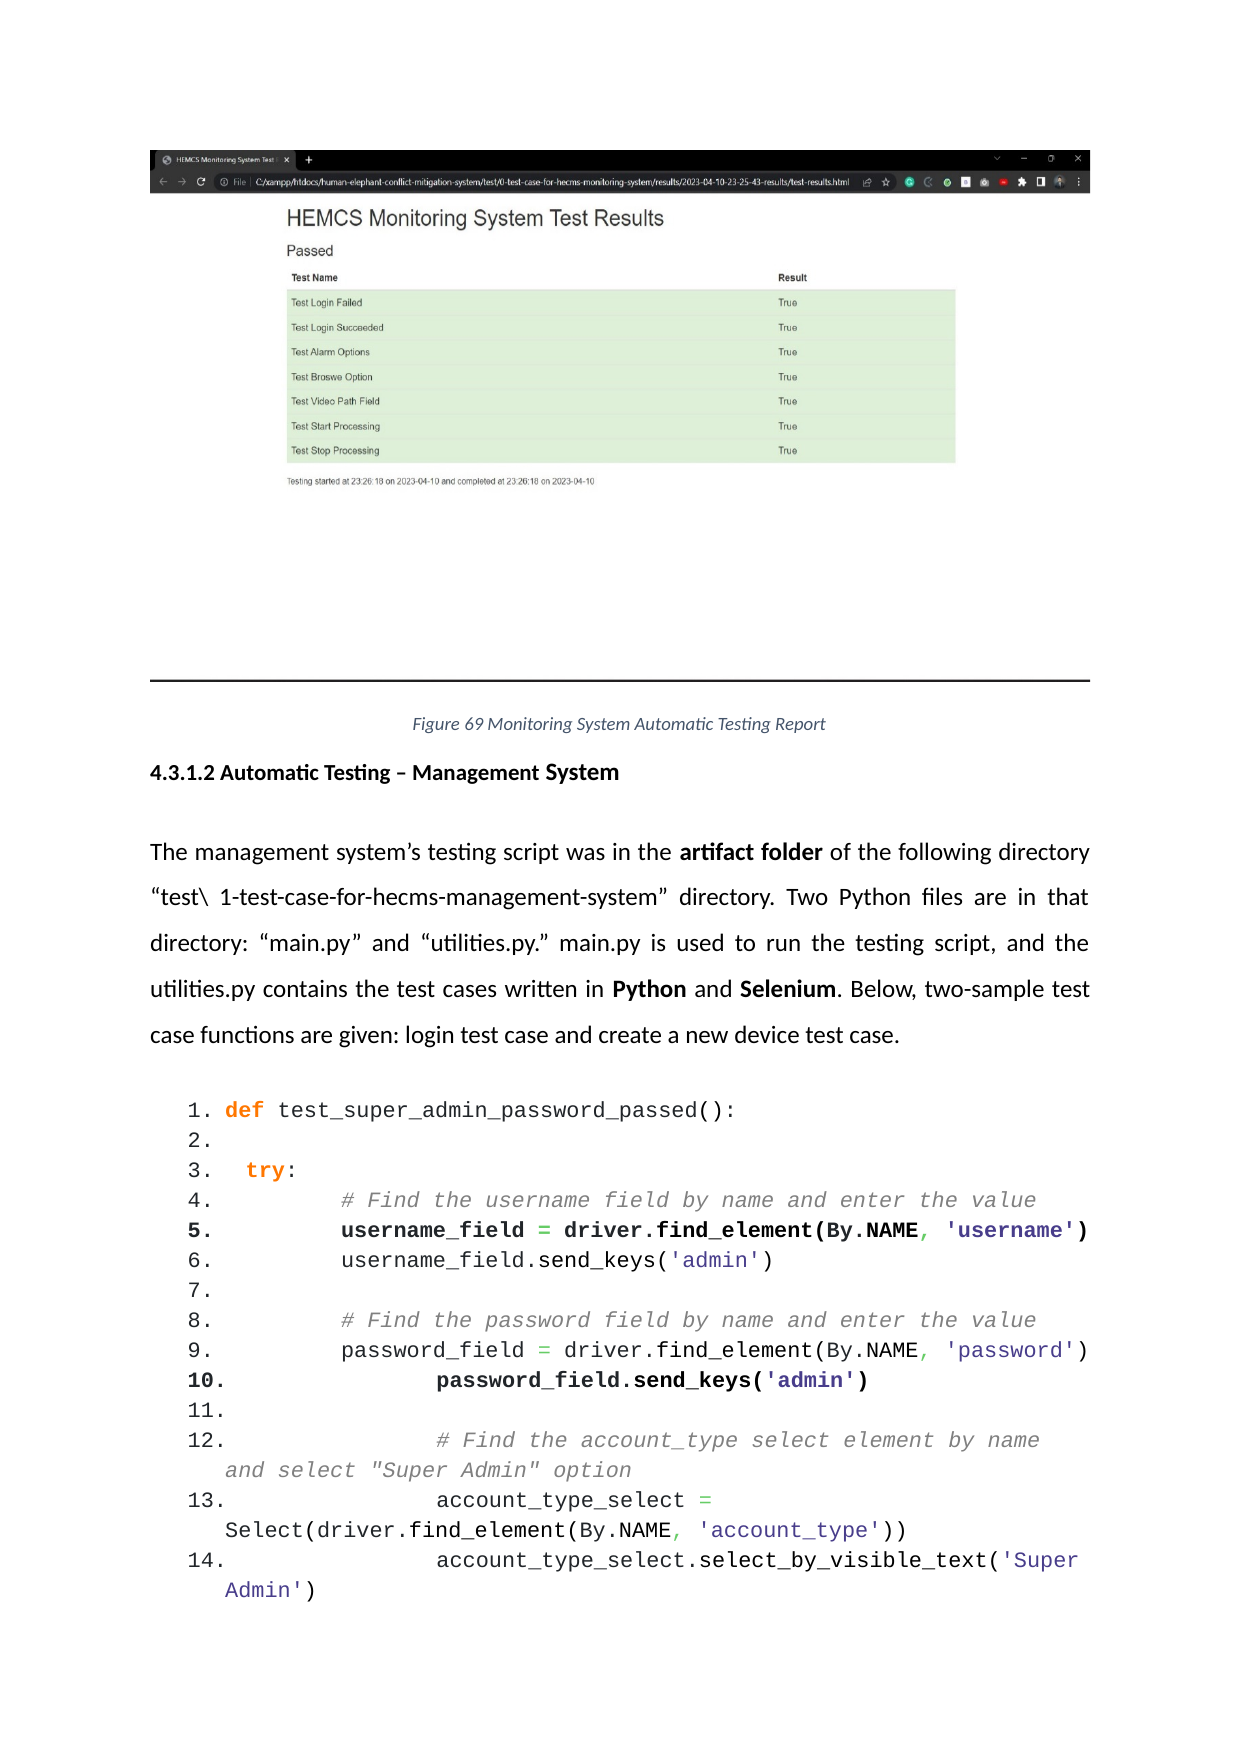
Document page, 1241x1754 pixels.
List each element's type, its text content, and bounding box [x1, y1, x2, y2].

list try: [187, 1154, 1090, 1184]
list username_field = driver.find_element(By.NAME, 'username') [187, 1214, 1090, 1244]
list # Find the account_type select element by name and select "Super Admin" option [187, 1424, 1090, 1484]
list password_field.send_keys('admin') [187, 1364, 1090, 1394]
list def test_super_admin_password_passed(): [187, 1094, 1090, 1124]
list account_type_select.select_by_visible_text('Super Admin') [187, 1544, 1090, 1604]
list account_type_select = Select(driver.find_element(By.NAME, 'account_type')) [187, 1484, 1090, 1544]
text The management system’s testing script was in the artifact folder of the following directory “test\ 1-test-case-for-hecms-management-system” directory. Two Python files are in that directory: “main.py” and “utilities.py.” main.py is used to run the testing script, and the utilities.py contains the test cases written in Python and Selenium. Below, two-sample test case functions are given: login test case and create a new device test case. [150, 836, 1090, 1049]
list password_field = driver.find_element(By.NAME, 'password') [187, 1334, 1090, 1364]
list username_field.send_keys('admin') [187, 1244, 1090, 1274]
list # Find the username field by name and enter the value [187, 1184, 1090, 1214]
subtitle 4.3.1.2 Automatic Testing – Management System [150, 756, 1090, 787]
list # Find the password field by name and enter the value [187, 1304, 1090, 1334]
picture [150, 150, 1091, 682]
